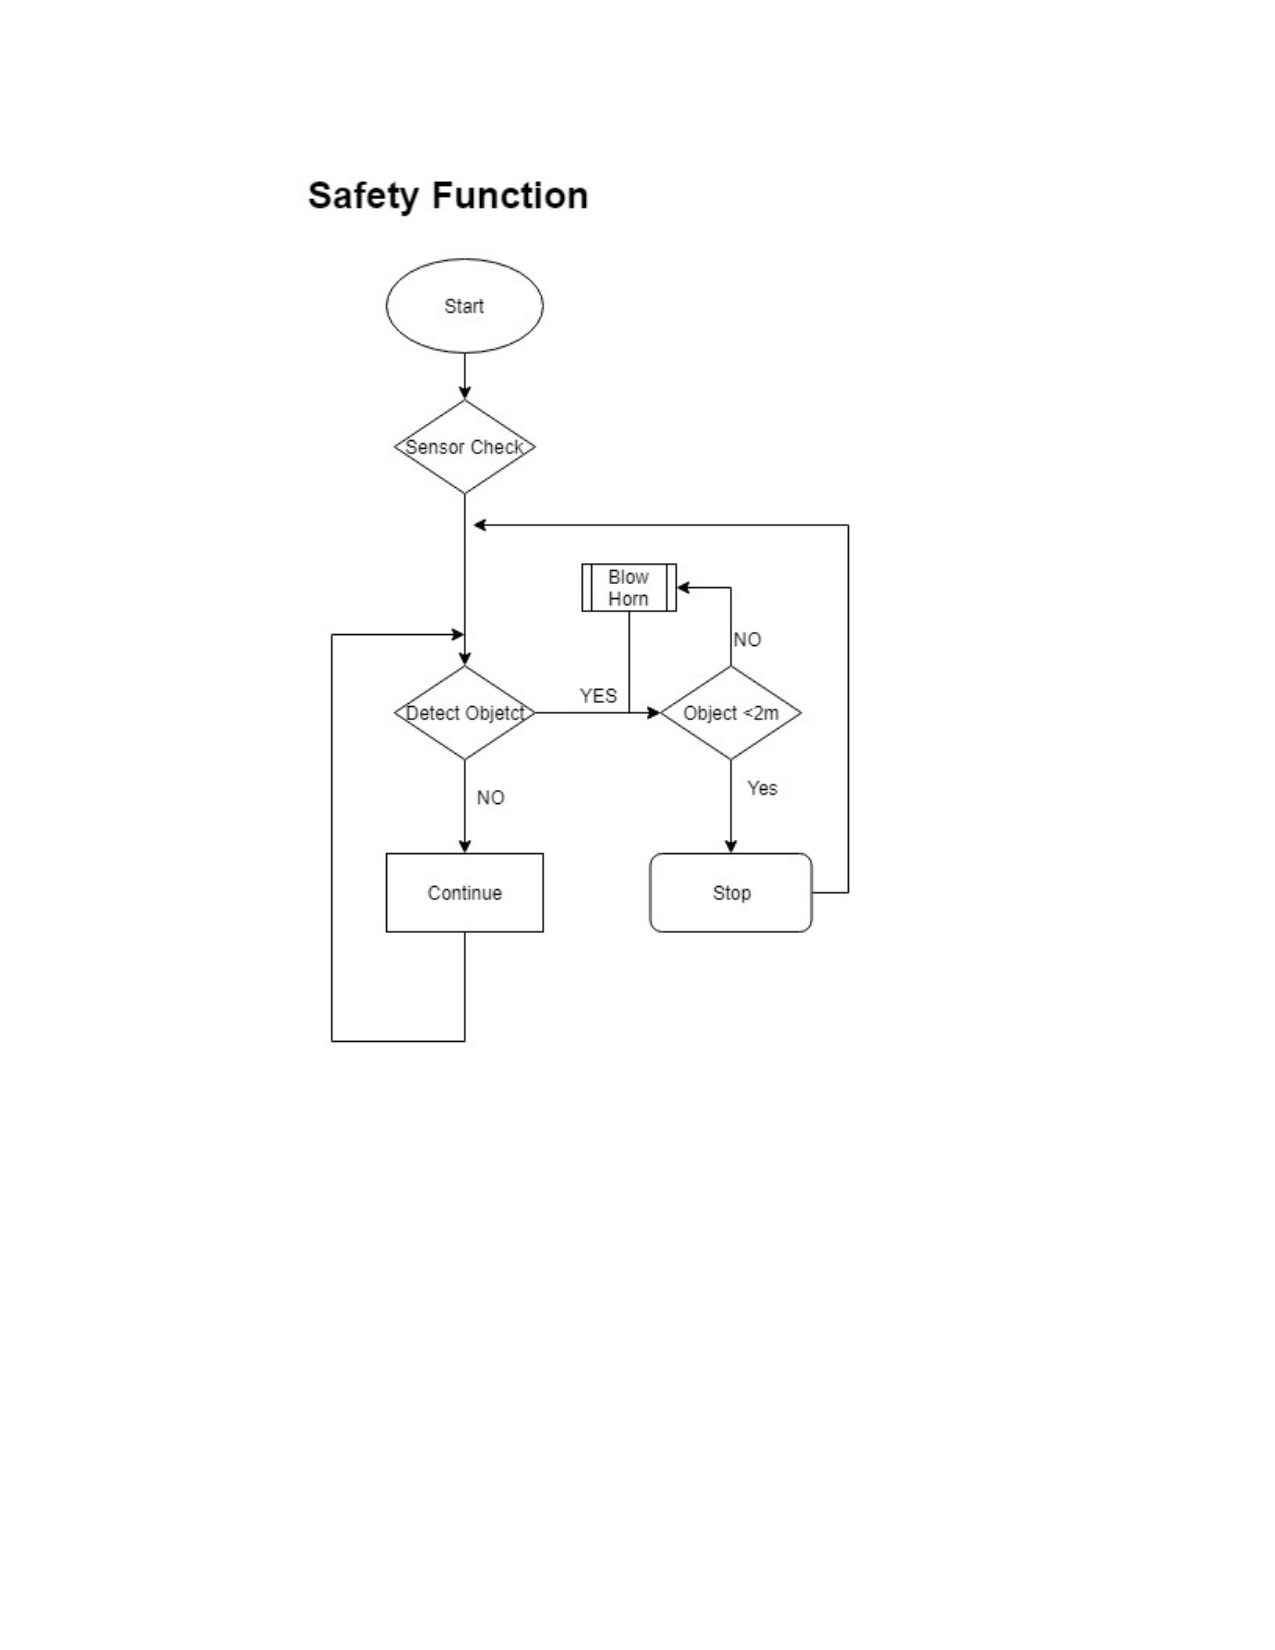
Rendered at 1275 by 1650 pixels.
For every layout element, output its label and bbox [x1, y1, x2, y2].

picture [300, 150, 862, 1055]
